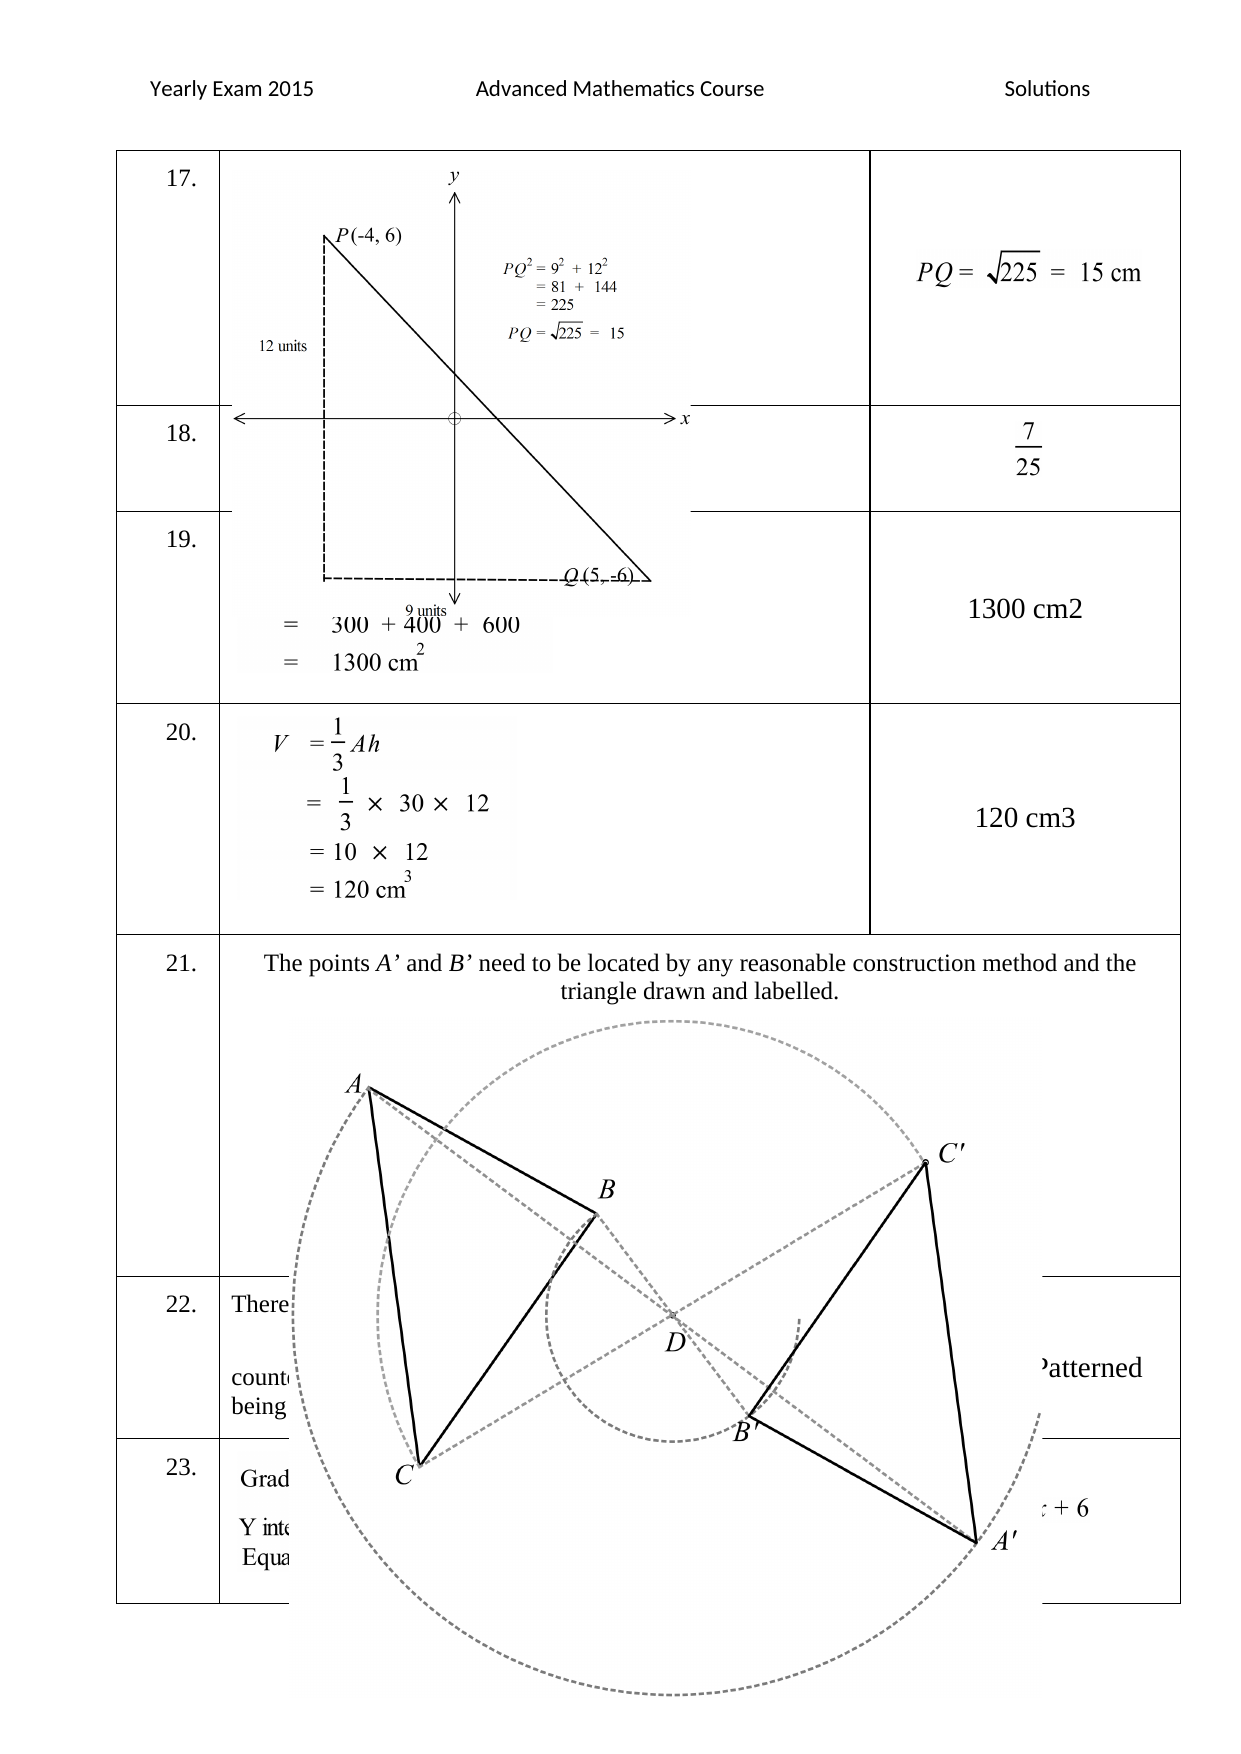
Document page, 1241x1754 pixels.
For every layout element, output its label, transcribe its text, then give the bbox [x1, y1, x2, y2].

picture [237, 716, 517, 900]
table_cell [117, 704, 219, 934]
table_cell 1300 cm2 [871, 512, 1180, 703]
table_cell [220, 512, 869, 703]
table_cell [871, 406, 1180, 511]
table_cell [117, 151, 219, 404]
table_cell [220, 704, 869, 934]
table_cell [1043, 1439, 1180, 1603]
picture [1014, 421, 1043, 477]
table_cell Black and Patterned [1043, 1277, 1180, 1438]
picture [915, 249, 1142, 288]
table_cell [117, 406, 219, 511]
table_cell There are 5 black counters, 5 patterned counters and 4 white counters, so both black and patterned have a chance of being picked up. [220, 1277, 289, 1438]
picture [237, 1017, 1090, 1698]
table_cell [871, 151, 1180, 404]
table_cell The points A’ and B’ need to be located by any reasonable construction method and the triangle drawn and labelled. [220, 935, 1180, 1276]
table_cell [220, 1439, 289, 1603]
picture [232, 170, 691, 673]
table_cell [220, 151, 869, 404]
table_cell [691, 406, 869, 511]
table_cell [117, 512, 219, 703]
table_cell [220, 406, 232, 511]
table_cell 120 cm3 [871, 704, 1180, 934]
table_cell [117, 935, 219, 1276]
table_cell [117, 1439, 219, 1603]
table_cell [117, 1277, 219, 1438]
